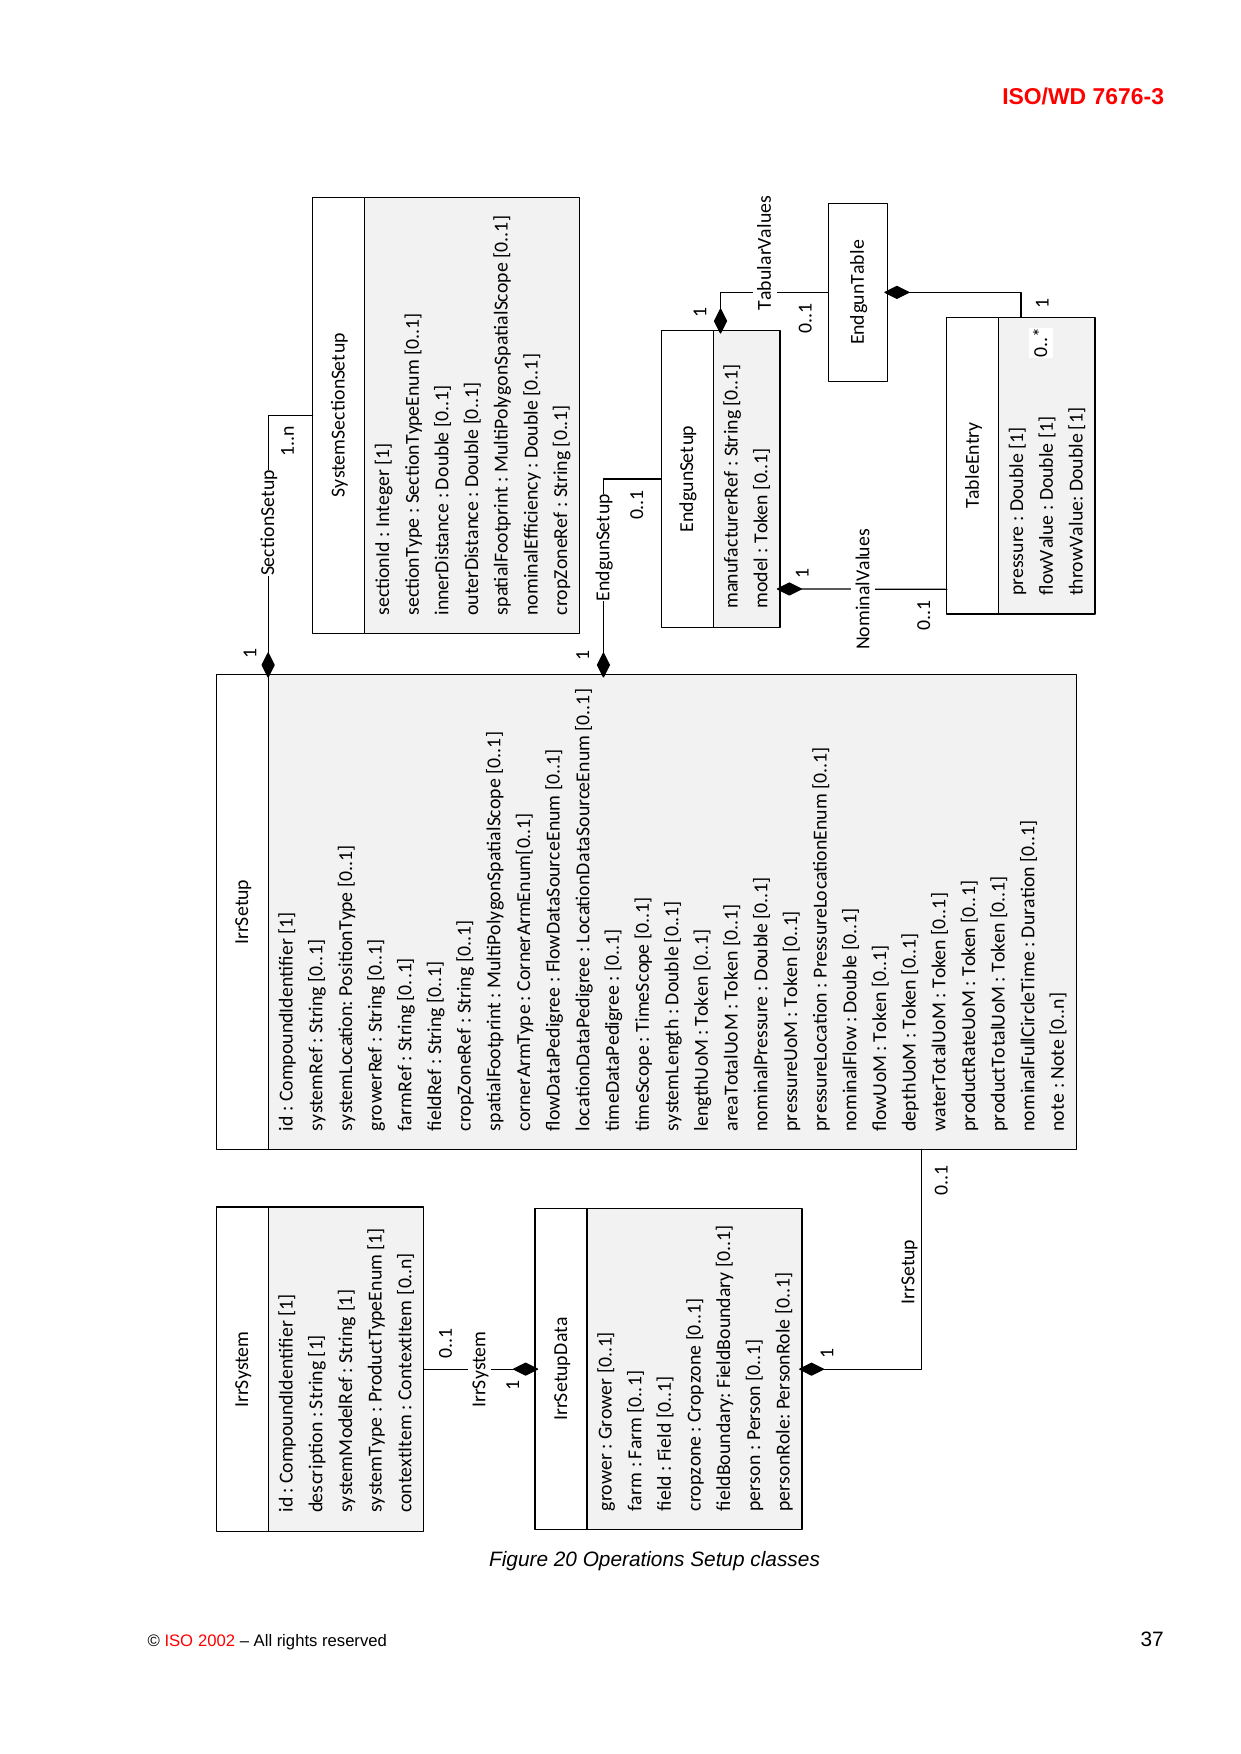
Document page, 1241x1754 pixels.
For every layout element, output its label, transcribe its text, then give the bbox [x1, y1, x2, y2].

text Figure 20 Operations Setup classes [147, 1547, 1164, 1571]
